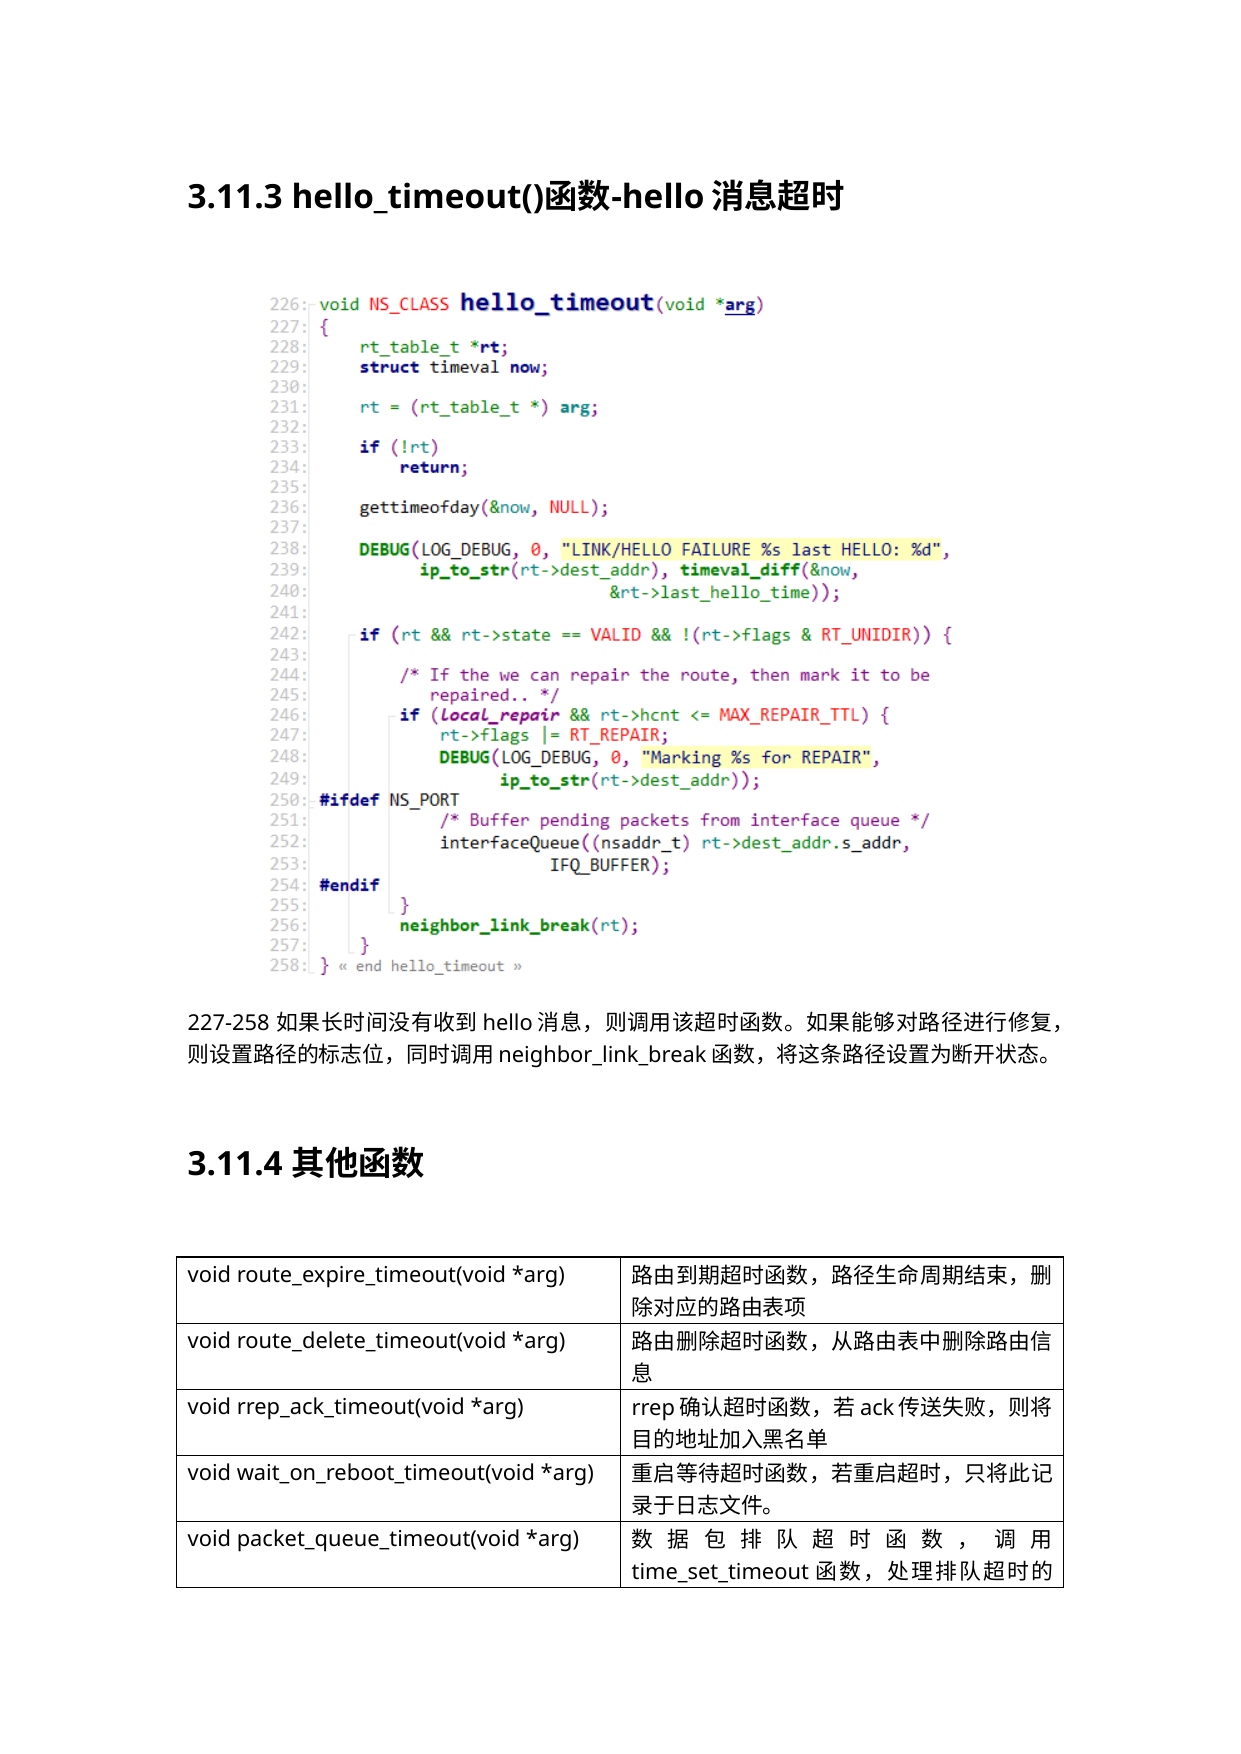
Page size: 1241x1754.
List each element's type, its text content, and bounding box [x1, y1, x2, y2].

table_cell rrep确认超时函数，若ack传送失败，则将目的地址加入黑名单 [621, 1390, 1063, 1454]
text 227-258 如果长时间没有收到hello消息，则调用该超时函数。如果能够对路径进行修复，则设置路径的标志位，同时调用neighbor_link_break函数，将这条路径设置为断开状态。 [187, 1004, 1053, 1069]
table_cell void rrep_ack_timeout(void *arg) [177, 1390, 620, 1454]
subtitle 3.11.4 其他函数 [187, 1129, 1053, 1194]
table_cell 重启等待超时函数，若重启超时，只将此记录于日志文件。 [621, 1456, 1063, 1521]
table_cell void wait_on_reboot_timeout(void *arg) [177, 1456, 620, 1521]
table_cell void route_delete_timeout(void *arg) [177, 1324, 620, 1388]
table_header 路由到期超时函数，路径生命周期结束，删除对应的路由表项 [621, 1258, 1063, 1322]
subtitle 3.11.3 hello_timeout()函数-hello消息超时 [187, 162, 1053, 227]
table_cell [621, 1522, 1063, 1587]
picture [262, 289, 1088, 975]
table_header void route_expire_timeout(void *arg) [177, 1258, 620, 1322]
table_cell 路由删除超时函数，从路由表中删除路由信息 [621, 1324, 1063, 1388]
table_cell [177, 1522, 620, 1587]
